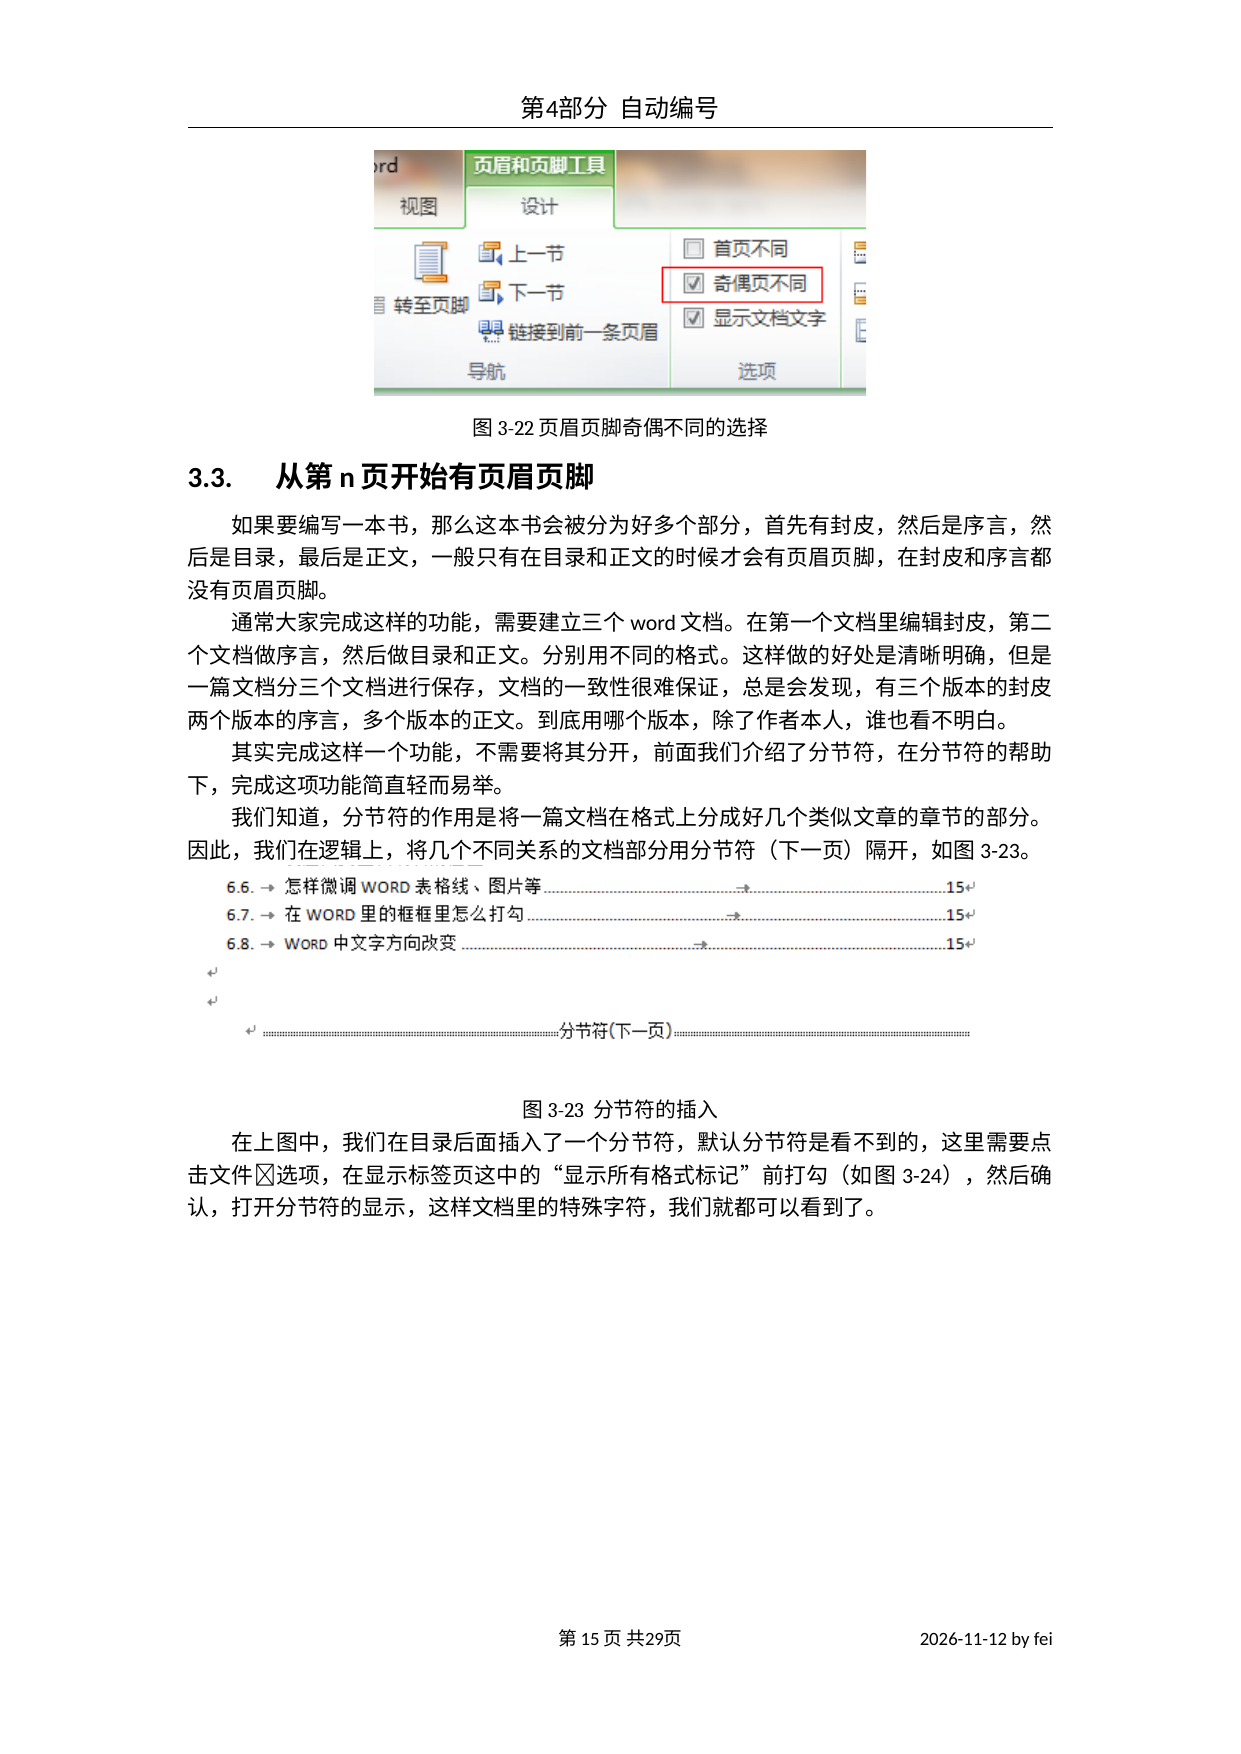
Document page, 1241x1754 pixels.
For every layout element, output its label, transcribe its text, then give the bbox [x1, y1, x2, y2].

text 通常大家完成这样的功能，需要建立三个word文档。在第一个文档里编辑封皮，第二个文档做序言，然后做目录和正文。分别用不同的格式。这样做的好处是清晰明确，但是一篇文档分三个文档进行保存，文档的一致性很难保证，总是会发现，有三个版本的封皮，两个版本的序言，多个版本的正文。到底用哪个版本，除了作者本人，谁也看不明白。 [187, 605, 1053, 735]
text 如果要编写一本书，那么这本书会被分为好多个部分，首先有封皮，然后是序言，然后是目录，最后是正文，一般只有在目录和正文的时候才会有页眉页脚，在封皮和序言都没有页眉页脚。 [187, 507, 1053, 605]
picture [374, 150, 867, 396]
picture [187, 865, 1053, 1090]
subtitle 从第n页开始有页眉页脚 [187, 442, 1053, 507]
text 其实完成这样一个功能，不需要将其分开，前面我们介绍了分节符，在分节符的帮助下，完成这项功能简直轻而易举。 [187, 735, 1053, 800]
